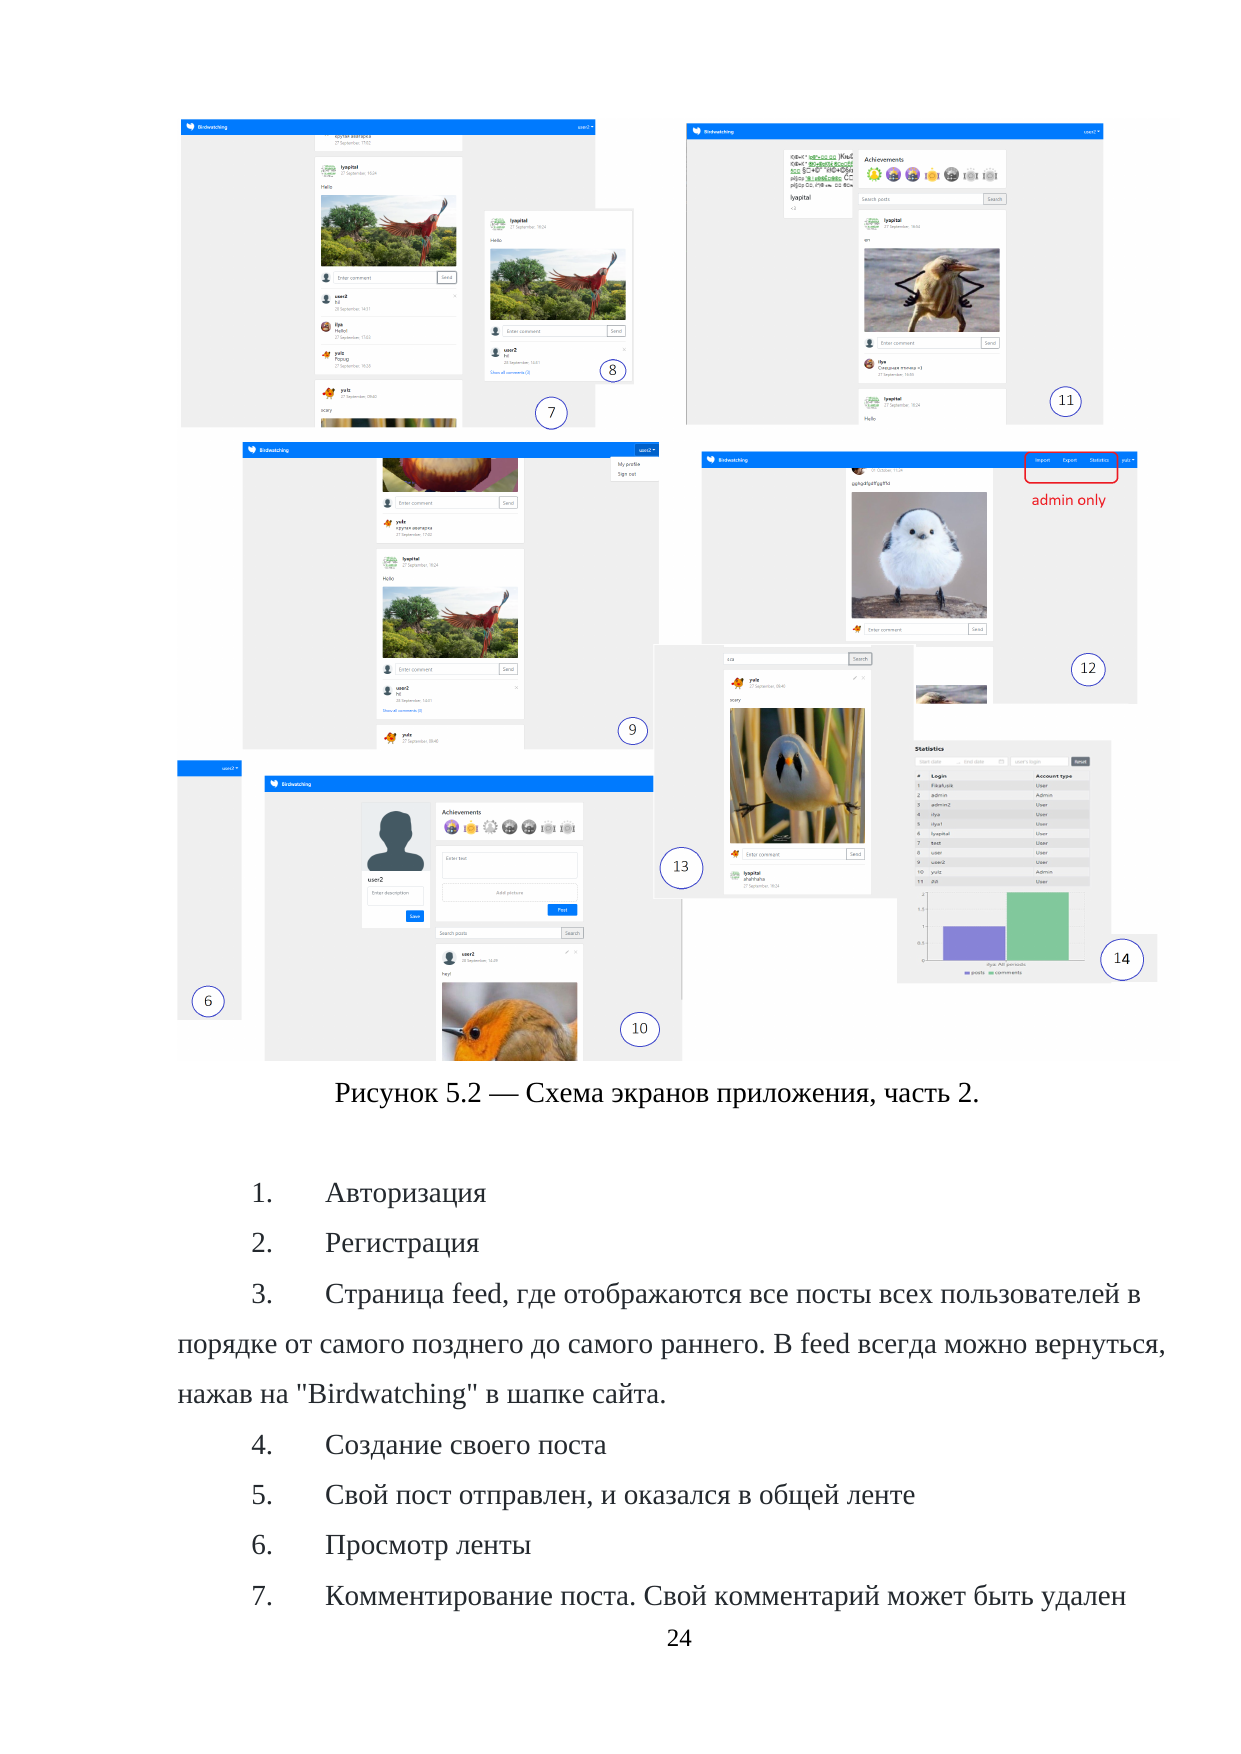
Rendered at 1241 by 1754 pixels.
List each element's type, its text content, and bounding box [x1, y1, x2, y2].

text Рисунок 5.2 — Схема экранов приложения, часть 2. [133, 1075, 1181, 1108]
list Комментирование поста. Свой комментарий может быть удален [177, 1578, 1181, 1611]
picture [177, 118, 1181, 1061]
list Свой пост отправлен, и оказался в общей ленте [177, 1477, 1181, 1511]
list Создание своего поста [177, 1427, 1181, 1460]
list Просмотр ленты [177, 1527, 1181, 1561]
list Авторизация [177, 1175, 1181, 1209]
list Страница feed, где отображаются все посты всех пользователей в порядке от самого позднего до самого раннего. В feed всегда можно вернуться, нажав на "Birdwatching" в шапке сайта. [177, 1276, 1181, 1410]
list Регистрация [177, 1226, 1181, 1259]
